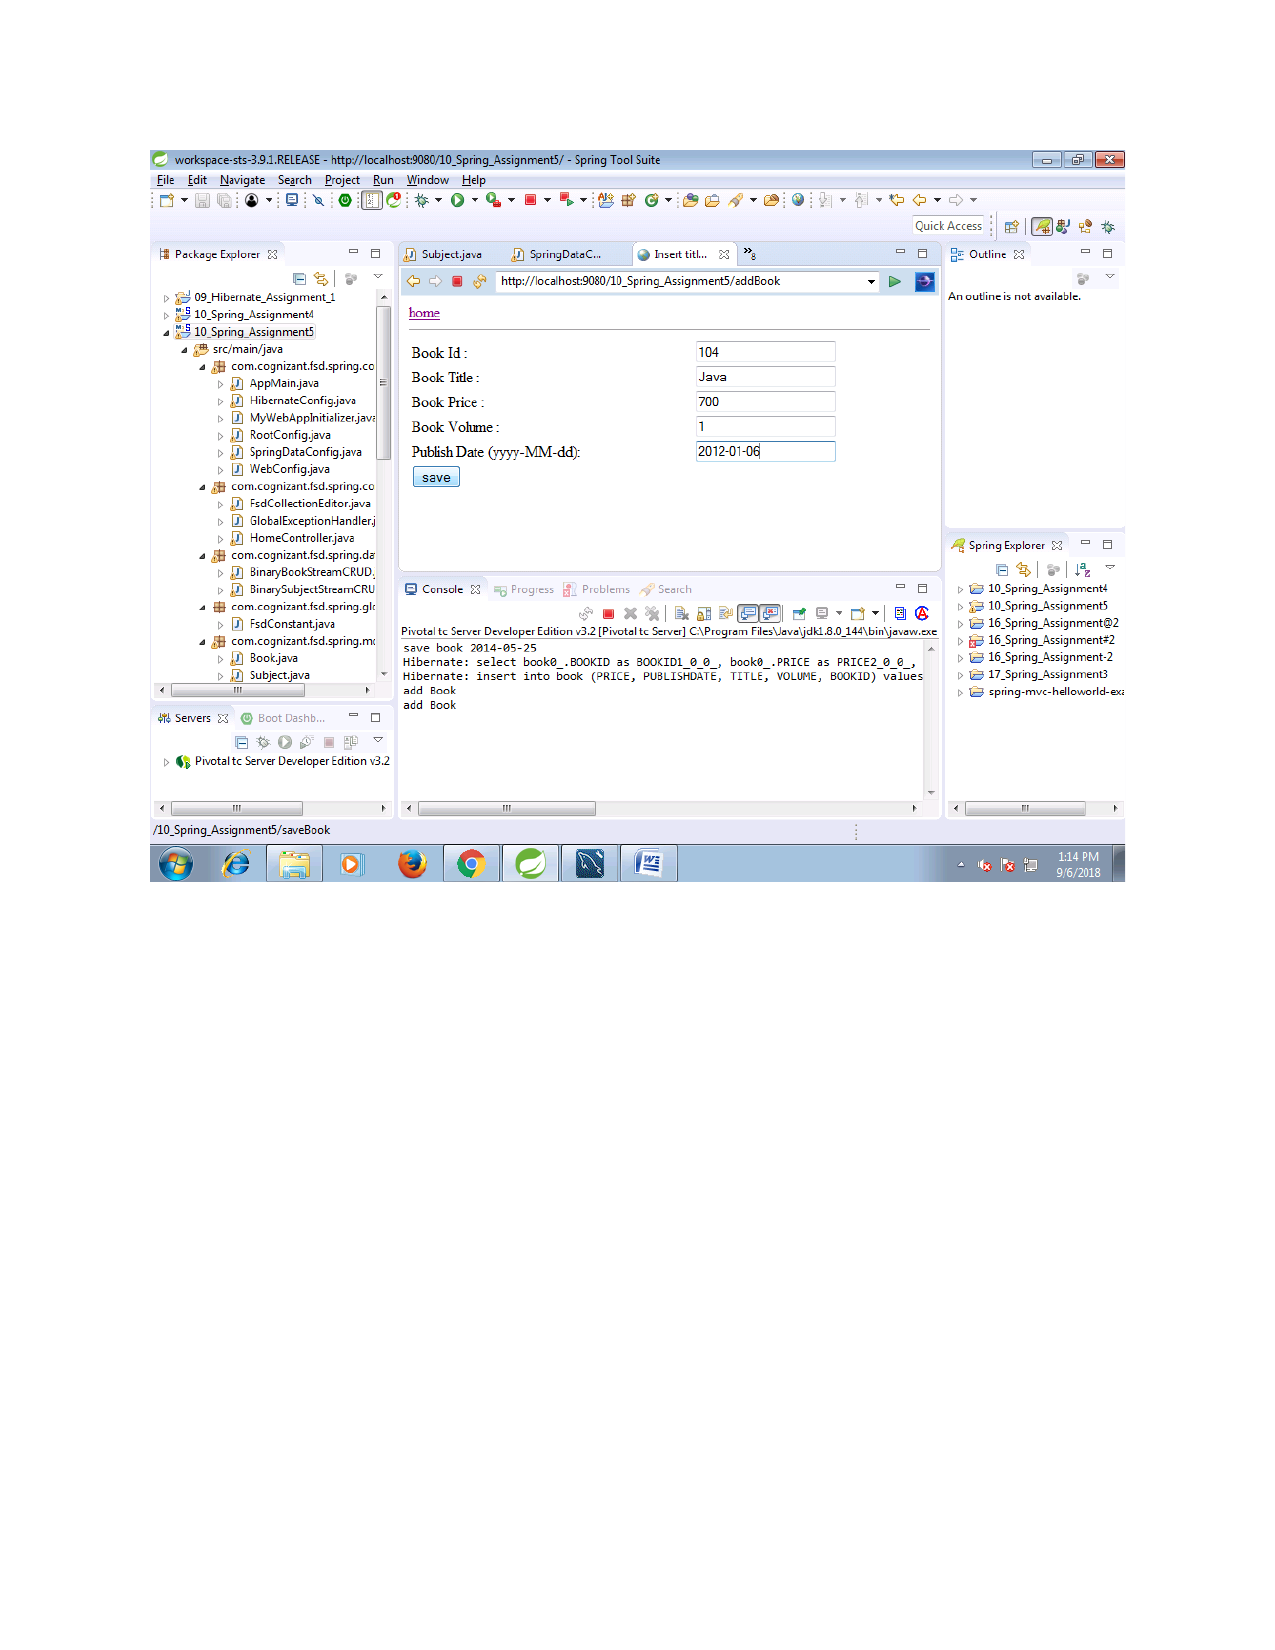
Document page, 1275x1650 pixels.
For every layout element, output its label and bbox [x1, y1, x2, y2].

picture [150, 150, 1125, 882]
